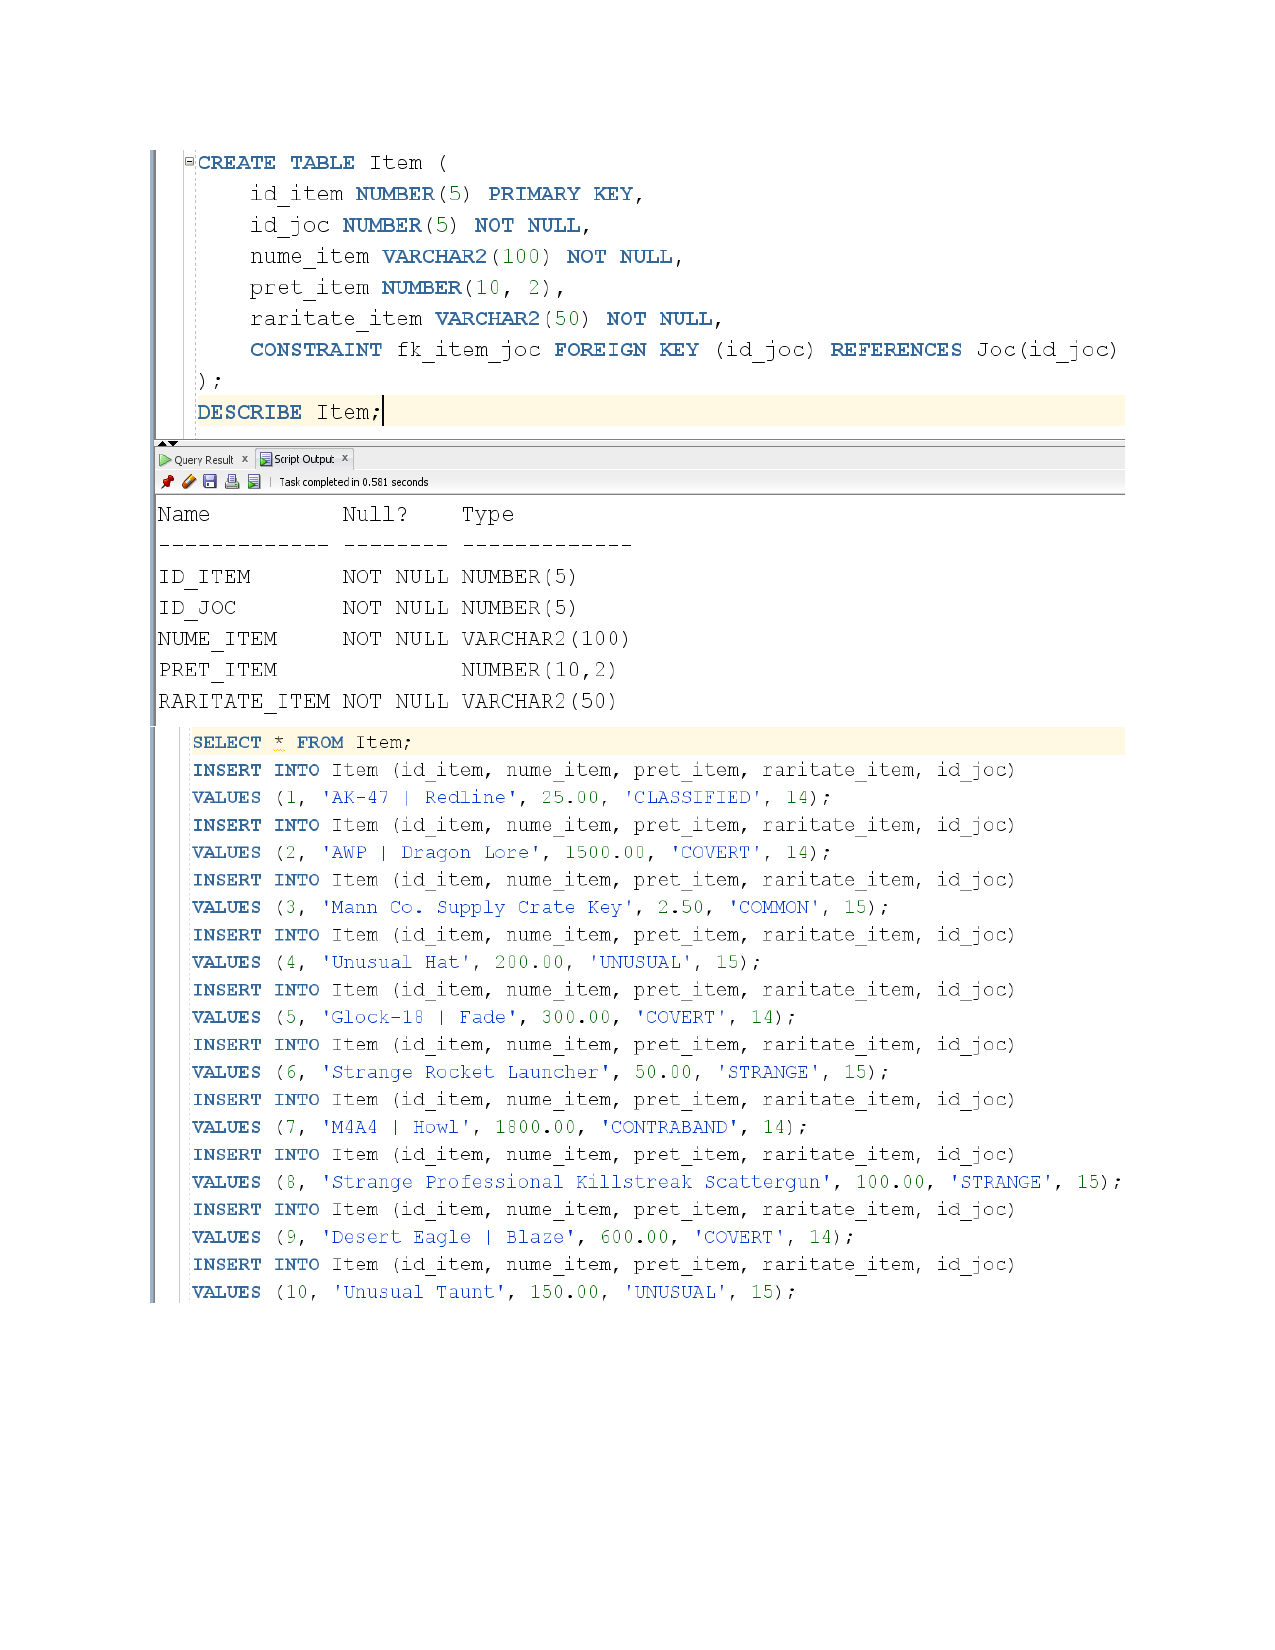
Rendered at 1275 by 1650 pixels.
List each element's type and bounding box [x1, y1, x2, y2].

picture [150, 727, 1125, 1303]
picture [150, 150, 1125, 726]
